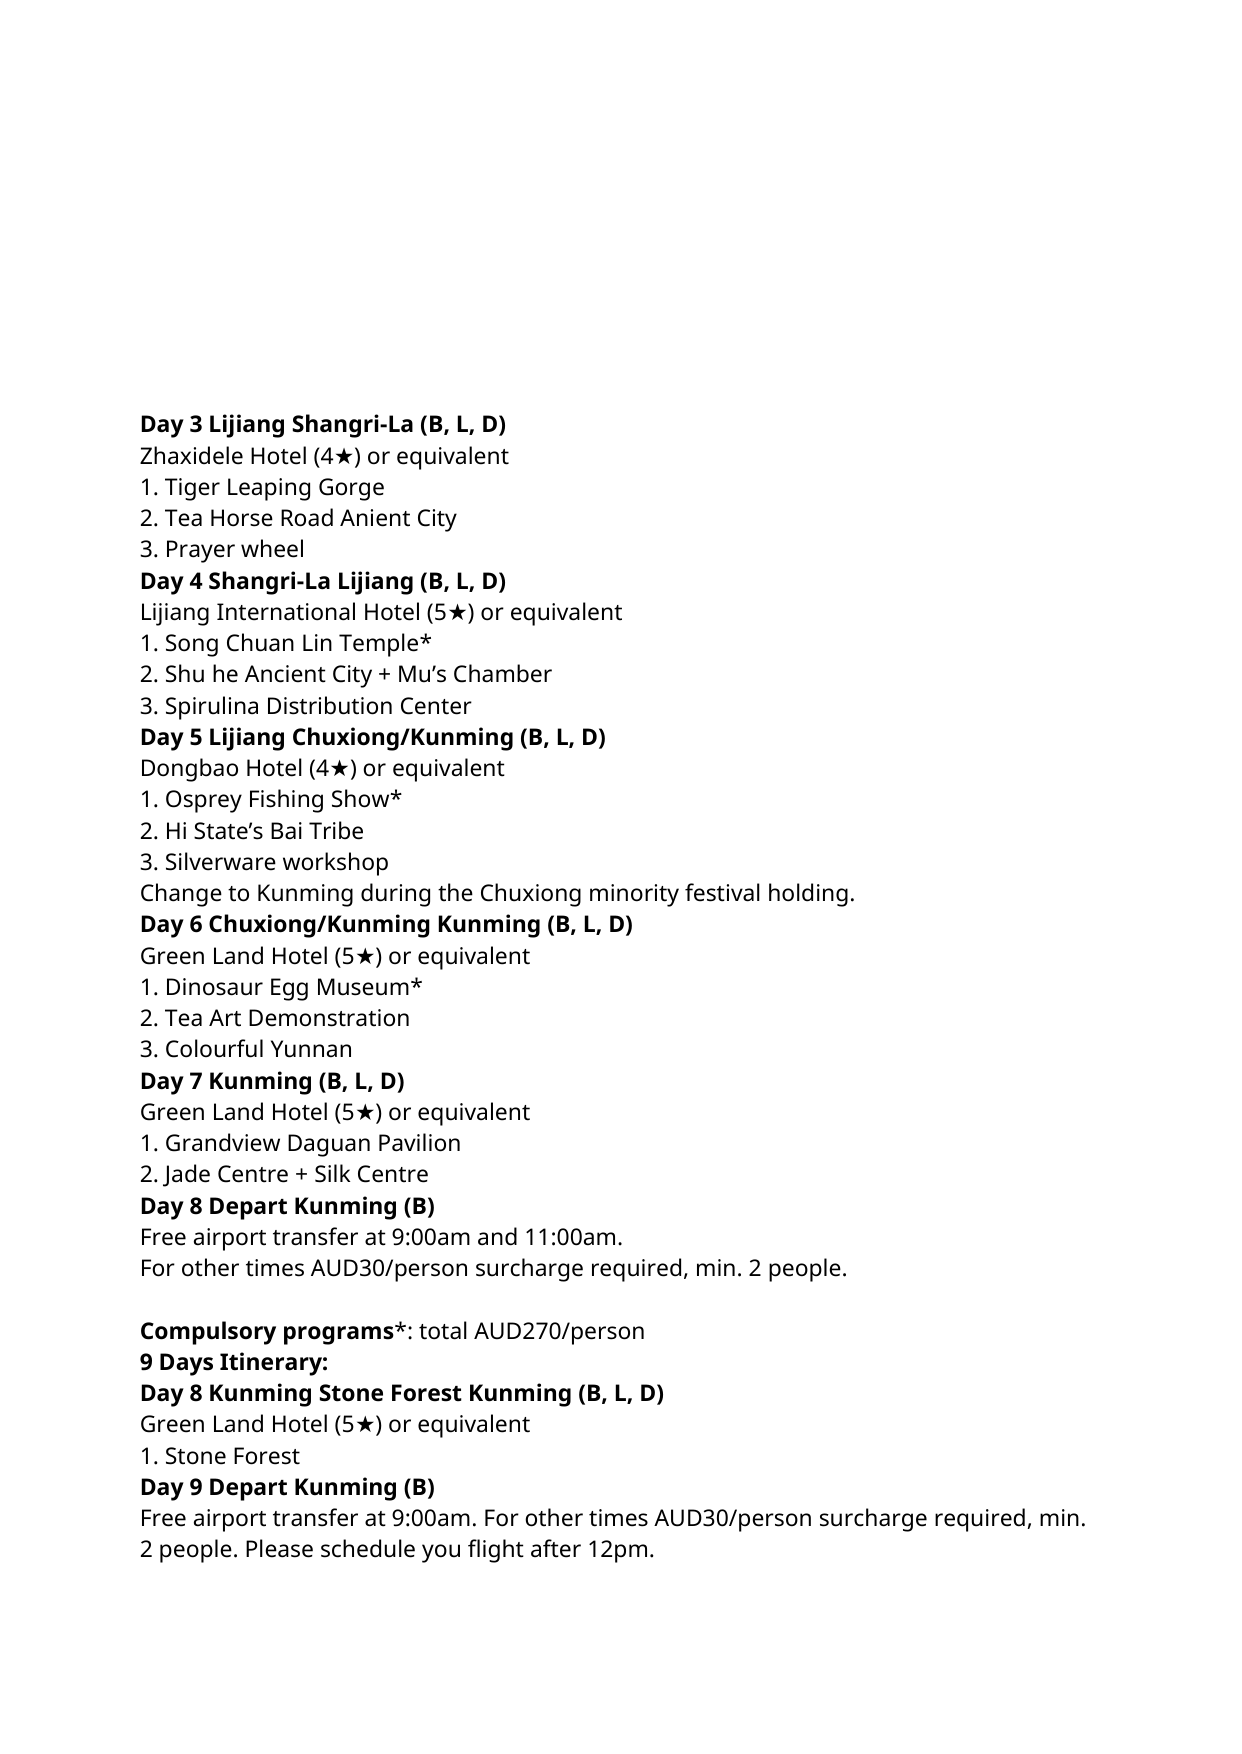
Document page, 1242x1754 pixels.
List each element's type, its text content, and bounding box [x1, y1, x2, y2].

text Compulsory programs*: total AUD270/person [139, 1314, 1104, 1346]
text 3. Prayer wheel [139, 533, 1104, 564]
text 1. Song Chuan Lin Temple* [139, 627, 1104, 658]
text Day 8 Kunming Stone Forest Kunming (B, L, D) [139, 1377, 1104, 1408]
text Day 5 Lijiang Chuxiong/Kunming (B, L, D) [139, 721, 1104, 752]
text Free airport transfer at 9:00am. For other times AUD30/person surcharge required, min. 2 people. Please schedule you flight after 12pm. [139, 1502, 1104, 1564]
text Day 3 Lijiang Shangri-La (B, L, D) [139, 408, 1104, 439]
text Day 6 Chuxiong/Kunming Kunming (B, L, D) [139, 908, 1104, 939]
text Dongbao Hotel (4★) or equivalent [139, 752, 1104, 783]
text 1. Stone Forest [139, 1439, 1104, 1471]
text 1. Osprey Fishing Show* [139, 783, 1104, 814]
text Change to Kunming during the Chuxiong minority festival holding. [139, 877, 1104, 908]
text Day 8 Depart Kunming (B) [139, 1189, 1104, 1221]
text For other times AUD30/person surcharge required, min. 2 people. [139, 1252, 1104, 1283]
text Day 9 Depart Kunming (B) [139, 1471, 1104, 1502]
text 3. Spirulina Distribution Center [139, 689, 1104, 721]
text 1. Dinosaur Egg Museum* [139, 971, 1104, 1002]
text 2. Shu he Ancient City + Mu’s Chamber [139, 658, 1104, 689]
text 2. Tea Horse Road Anient City [139, 502, 1104, 533]
text Day 7 Kunming (B, L, D) [139, 1064, 1104, 1096]
text 1. Tiger Leaping Gorge [139, 471, 1104, 502]
text 3. Silverware workshop [139, 846, 1104, 877]
text 2. Tea Art Demonstration [139, 1002, 1104, 1033]
text 3. Colourful Yunnan [139, 1033, 1104, 1064]
text Zhaxidele Hotel (4★) or equivalent [139, 439, 1104, 471]
text Green Land Hotel (5★) or equivalent [139, 1408, 1104, 1439]
text 1. Grandview Daguan Pavilion [139, 1127, 1104, 1158]
text Day 4 Shangri-La Lijiang (B, L, D) [139, 564, 1104, 596]
text Lijiang International Hotel (5★) or equivalent [139, 596, 1104, 627]
text 2. Jade Centre + Silk Centre [139, 1158, 1104, 1189]
text 9 Days Itinerary: [139, 1346, 1104, 1377]
text Green Land Hotel (5★) or equivalent [139, 939, 1104, 971]
text 2. Hi State’s Bai Tribe [139, 814, 1104, 846]
text Green Land Hotel (5★) or equivalent [139, 1096, 1104, 1127]
text Free airport transfer at 9:00am and 11:00am. [139, 1221, 1104, 1252]
